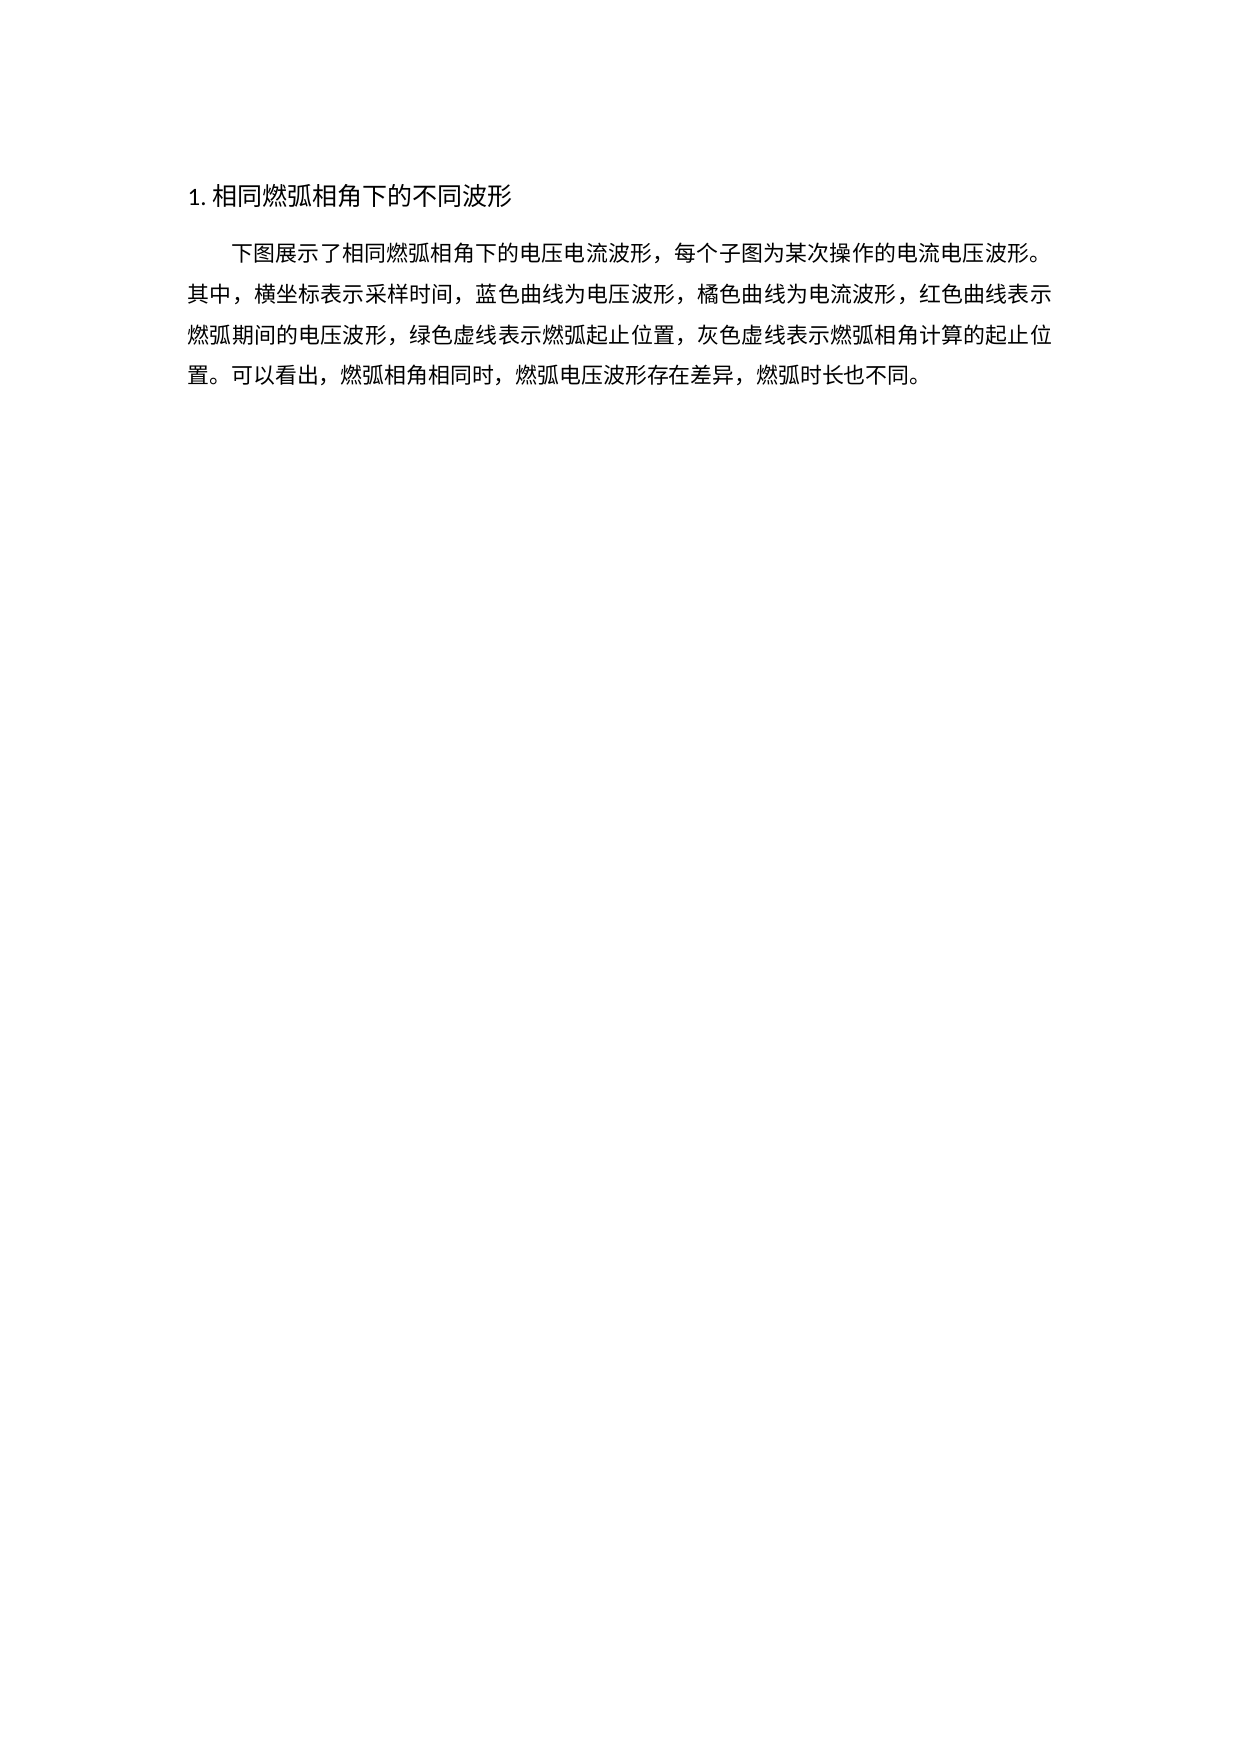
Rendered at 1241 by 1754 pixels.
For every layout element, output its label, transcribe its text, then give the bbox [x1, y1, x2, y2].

list 下图展示了相同燃弧相角下的电压电流波形，每个子图为某次操作的电流电压波形。其中，横坐标表示采样时间，蓝色曲线为电压波形，橘色曲线为电流波形，红色曲线表示燃弧期间的电压波形，绿色虚线表示燃弧起止位置，灰色虚线表示燃弧相角计算的起止位置。可以看出，燃弧相角相同时，燃弧电压波形存在差异，燃弧时长也不同。 [187, 236, 1053, 390]
list 相同燃弧相角下的不同波形 [187, 162, 1053, 227]
